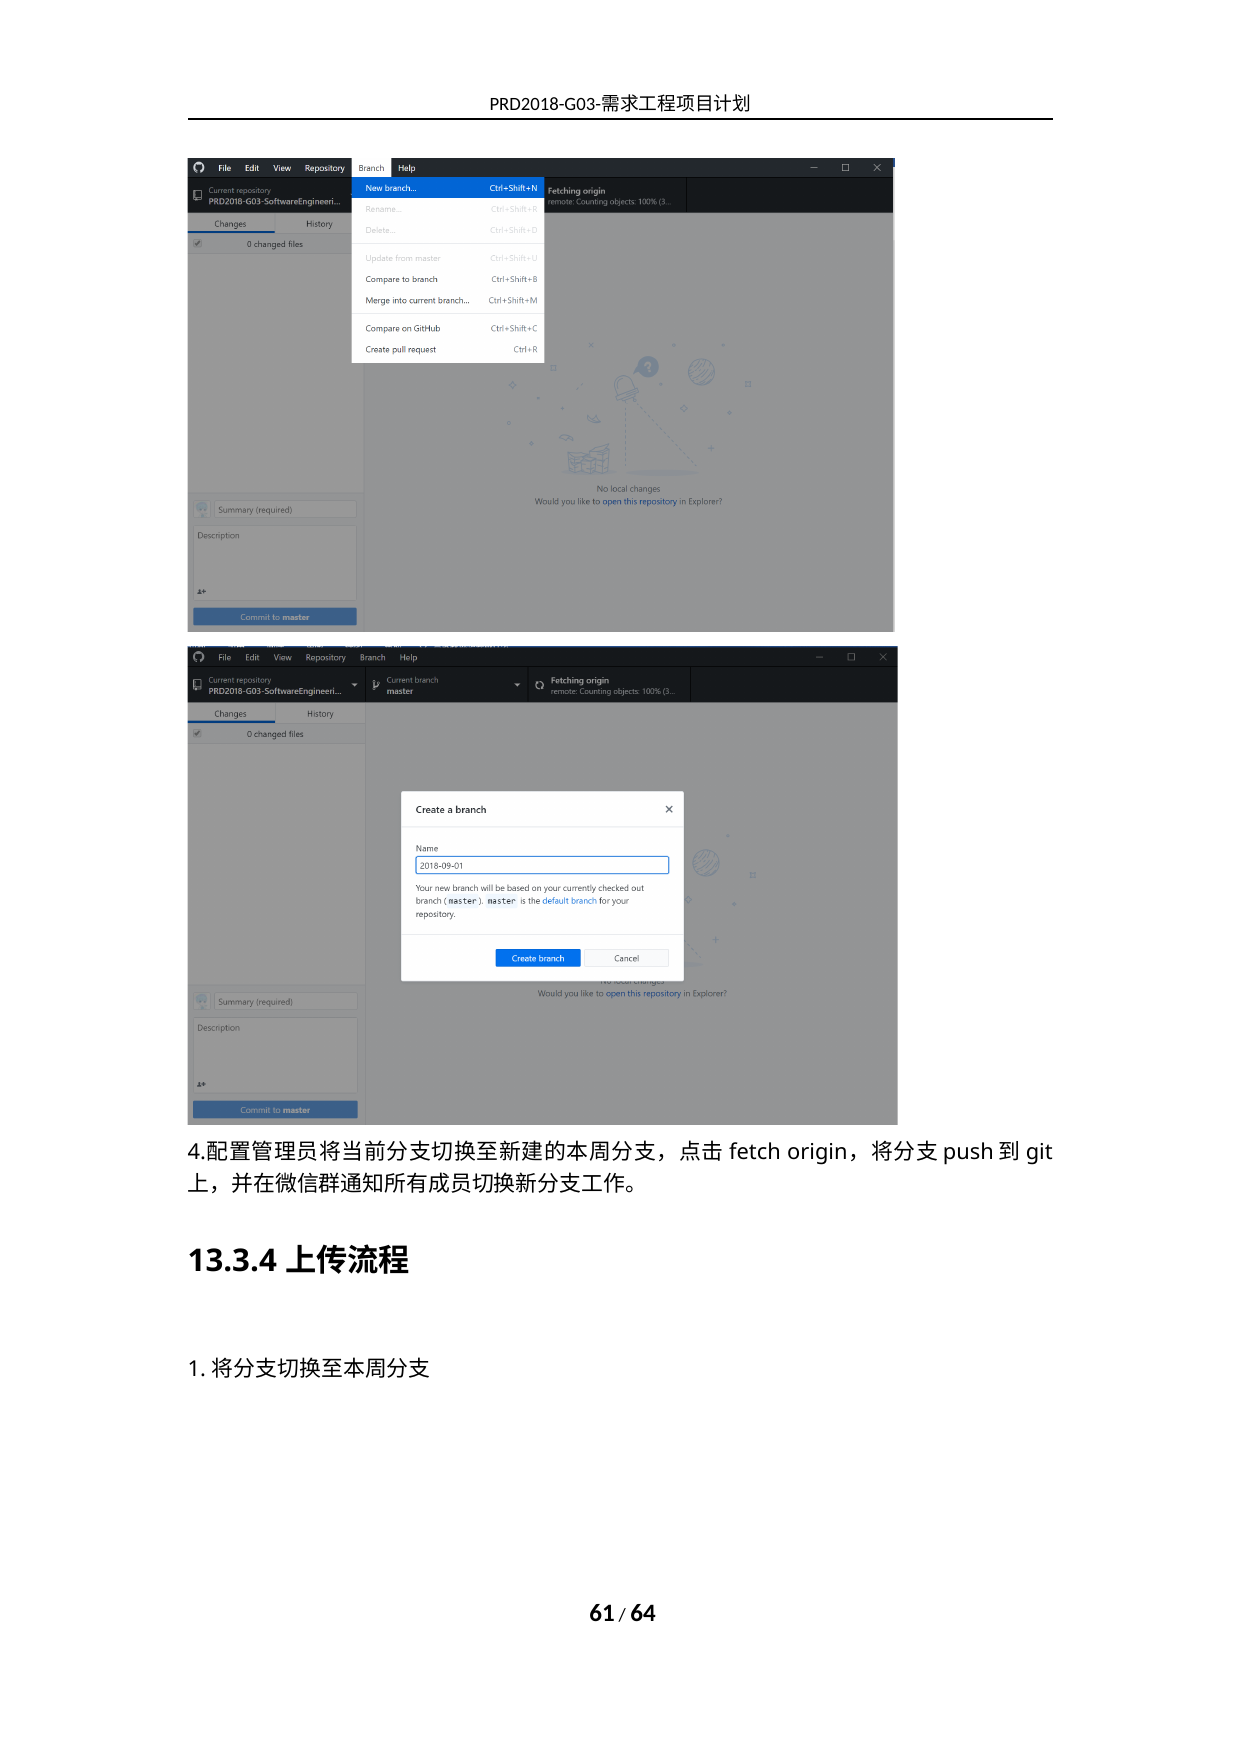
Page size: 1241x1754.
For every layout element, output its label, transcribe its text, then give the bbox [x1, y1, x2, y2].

text 1. 将分支切换至本周分支 [187, 1351, 1053, 1383]
subtitle 13.3.4 上传流程 [187, 1226, 1053, 1291]
text 4.配置管理员将当前分支切换至新建的本周分支，点击fetch origin，将分支push到git上，并在微信群通知所有成员切换新分支工作。 [187, 1133, 1053, 1198]
picture [187, 158, 895, 632]
picture [187, 646, 898, 1125]
